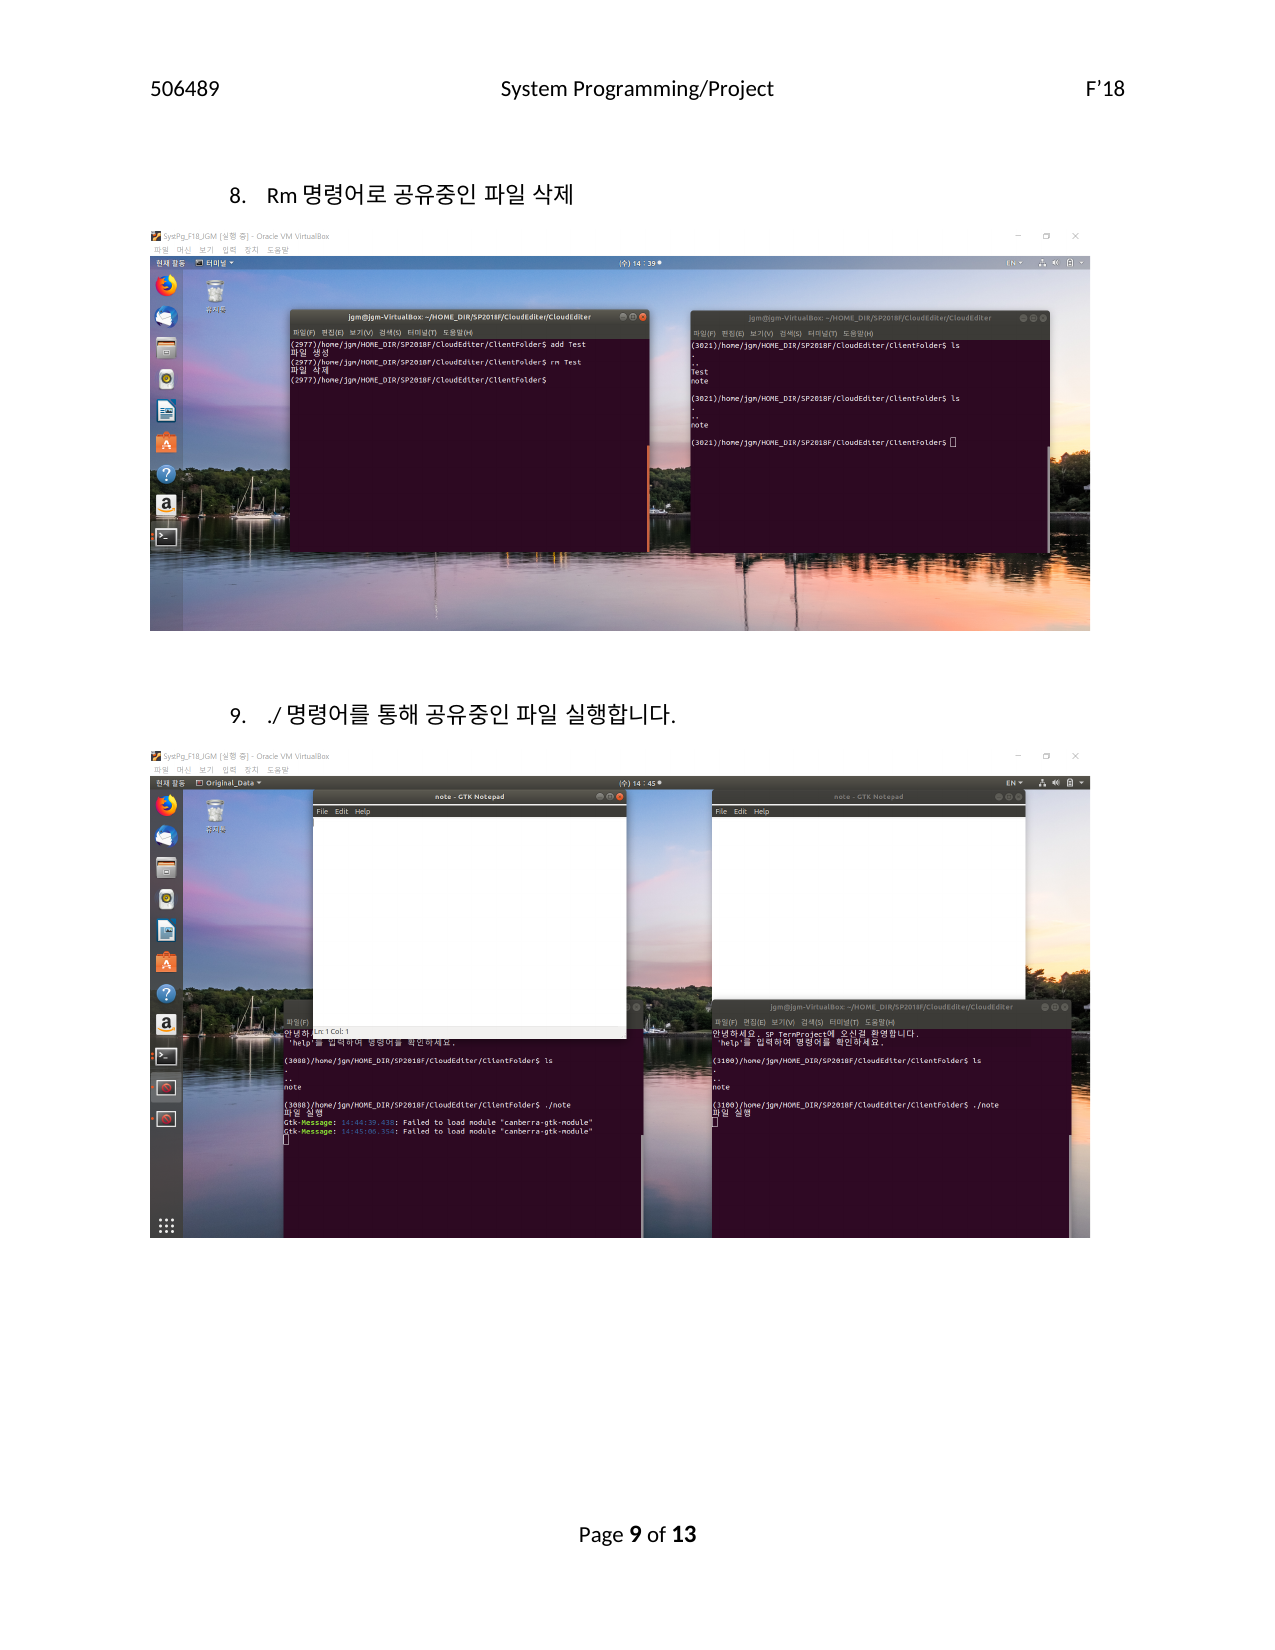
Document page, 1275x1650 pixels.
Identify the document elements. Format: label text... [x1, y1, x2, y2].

list Rm 명령어로 공유중인 파일 삭제 [229, 177, 1125, 210]
picture [150, 229, 1091, 631]
picture [150, 749, 1091, 1238]
list ./ 명령어를 통해 공유중인 파일 실행합니다. [229, 697, 1125, 730]
